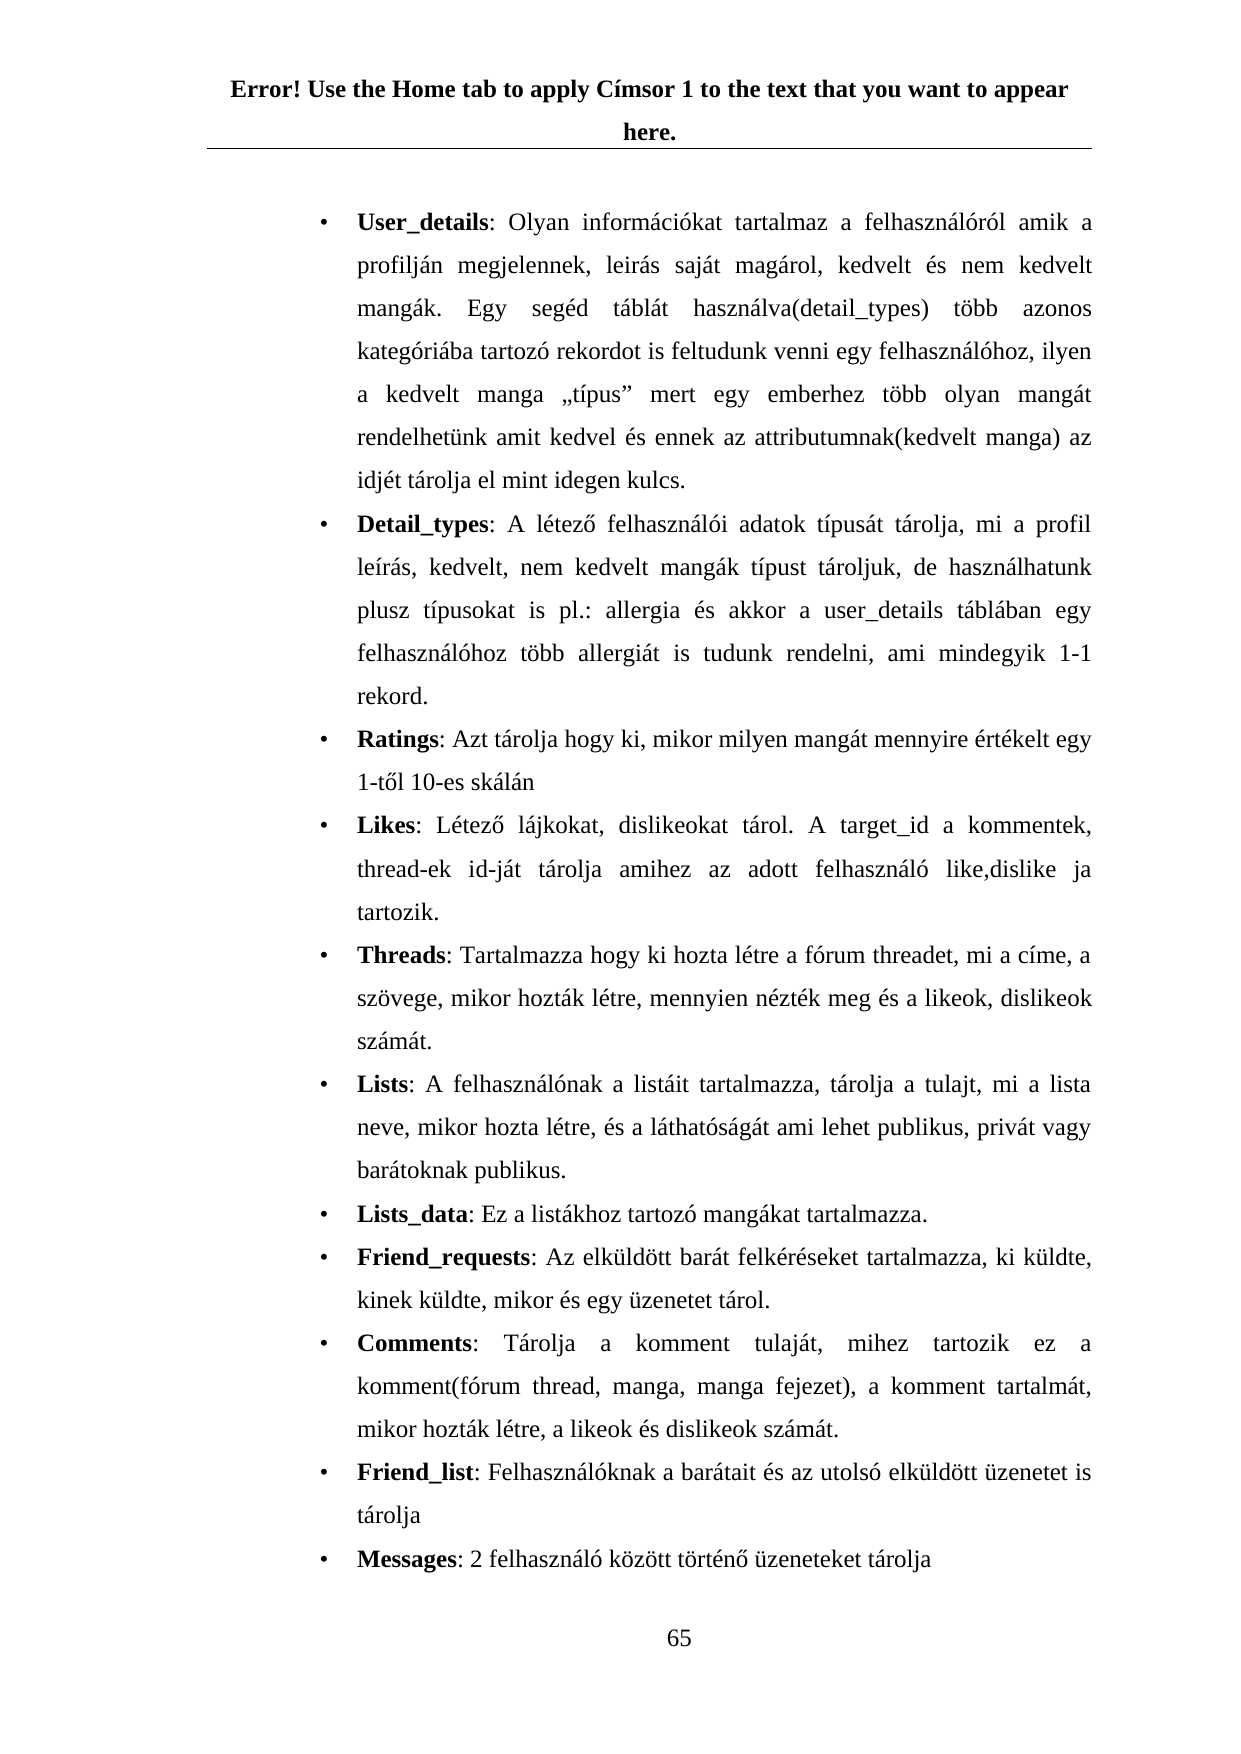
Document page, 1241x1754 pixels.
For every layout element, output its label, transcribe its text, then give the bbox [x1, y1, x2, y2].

list Friend_requests: Az elküldött barát felkéréseket tartalmazza, ki küldte, kinek küldte, mikor és egy üzenetet tárol. [319, 1242, 1092, 1314]
list Threads: Tartalmazza hogy ki hozta létre a fórum threadet, mi a címe, a szövege, mikor hozták létre, mennyien nézték meg és a likeok, dislikeok számát. [319, 940, 1092, 1055]
list Lists_data: Ez a listákhoz tartozó mangákat tartalmazza. [319, 1199, 1092, 1227]
list Messages: 2 felhasználó között történő üzeneteket tárolja [319, 1544, 1092, 1572]
list User_details: Olyan információkat tartalmaz a felhasználóról amik a profilján megjelennek, leirás saját magárol, kedvelt és nem kedvelt mangák. Egy segéd táblát használva(detail_types) több azonos kategóriába tartozó rekordot is feltudunk venni egy felhasználóhoz, ilyen a kedvelt manga „típus” mert egy emberhez több olyan mangát rendelhetünk amit kedvel és ennek az attributumnak(kedvelt manga) az idjét tárolja el mint idegen kulcs. [319, 207, 1092, 494]
list Friend_list: Felhasználóknak a barátait és az utolsó elküldött üzenetet is tárolja [319, 1457, 1092, 1529]
list Comments: Tárolja a komment tulaját, mihez tartozik ez a komment(fórum thread, manga, manga fejezet), a komment tartalmát, mikor hozták létre, a likeok és dislikeok számát. [319, 1328, 1092, 1443]
list Ratings: Azt tárolja hogy ki, mikor milyen mangát mennyire értékelt egy 1-től 10-es skálán [319, 724, 1092, 796]
list Lists: A felhasználónak a listáit tartalmazza, tárolja a tulajt, mi a lista neve, mikor hozta létre, és a láthatóságát ami lehet publikus, privát vagy barátoknak publikus. [319, 1069, 1092, 1184]
list Detail_types: A létező felhasználói adatok típusát tárolja, mi a profil leírás, kedvelt, nem kedvelt mangák típust tároljuk, de használhatunk plusz típusokat is pl.: allergia és akkor a user_details táblában egy felhasználóhoz több allergiát is tudunk rendelni, ami mindegyik 1-1 rekord. [319, 509, 1092, 710]
list Likes: Létező lájkokat, dislikeokat tárol. A target_id a kommentek, thread-ek id-ját tárolja amihez az adott felhasználó like,dislike ja tartozik. [319, 811, 1092, 926]
